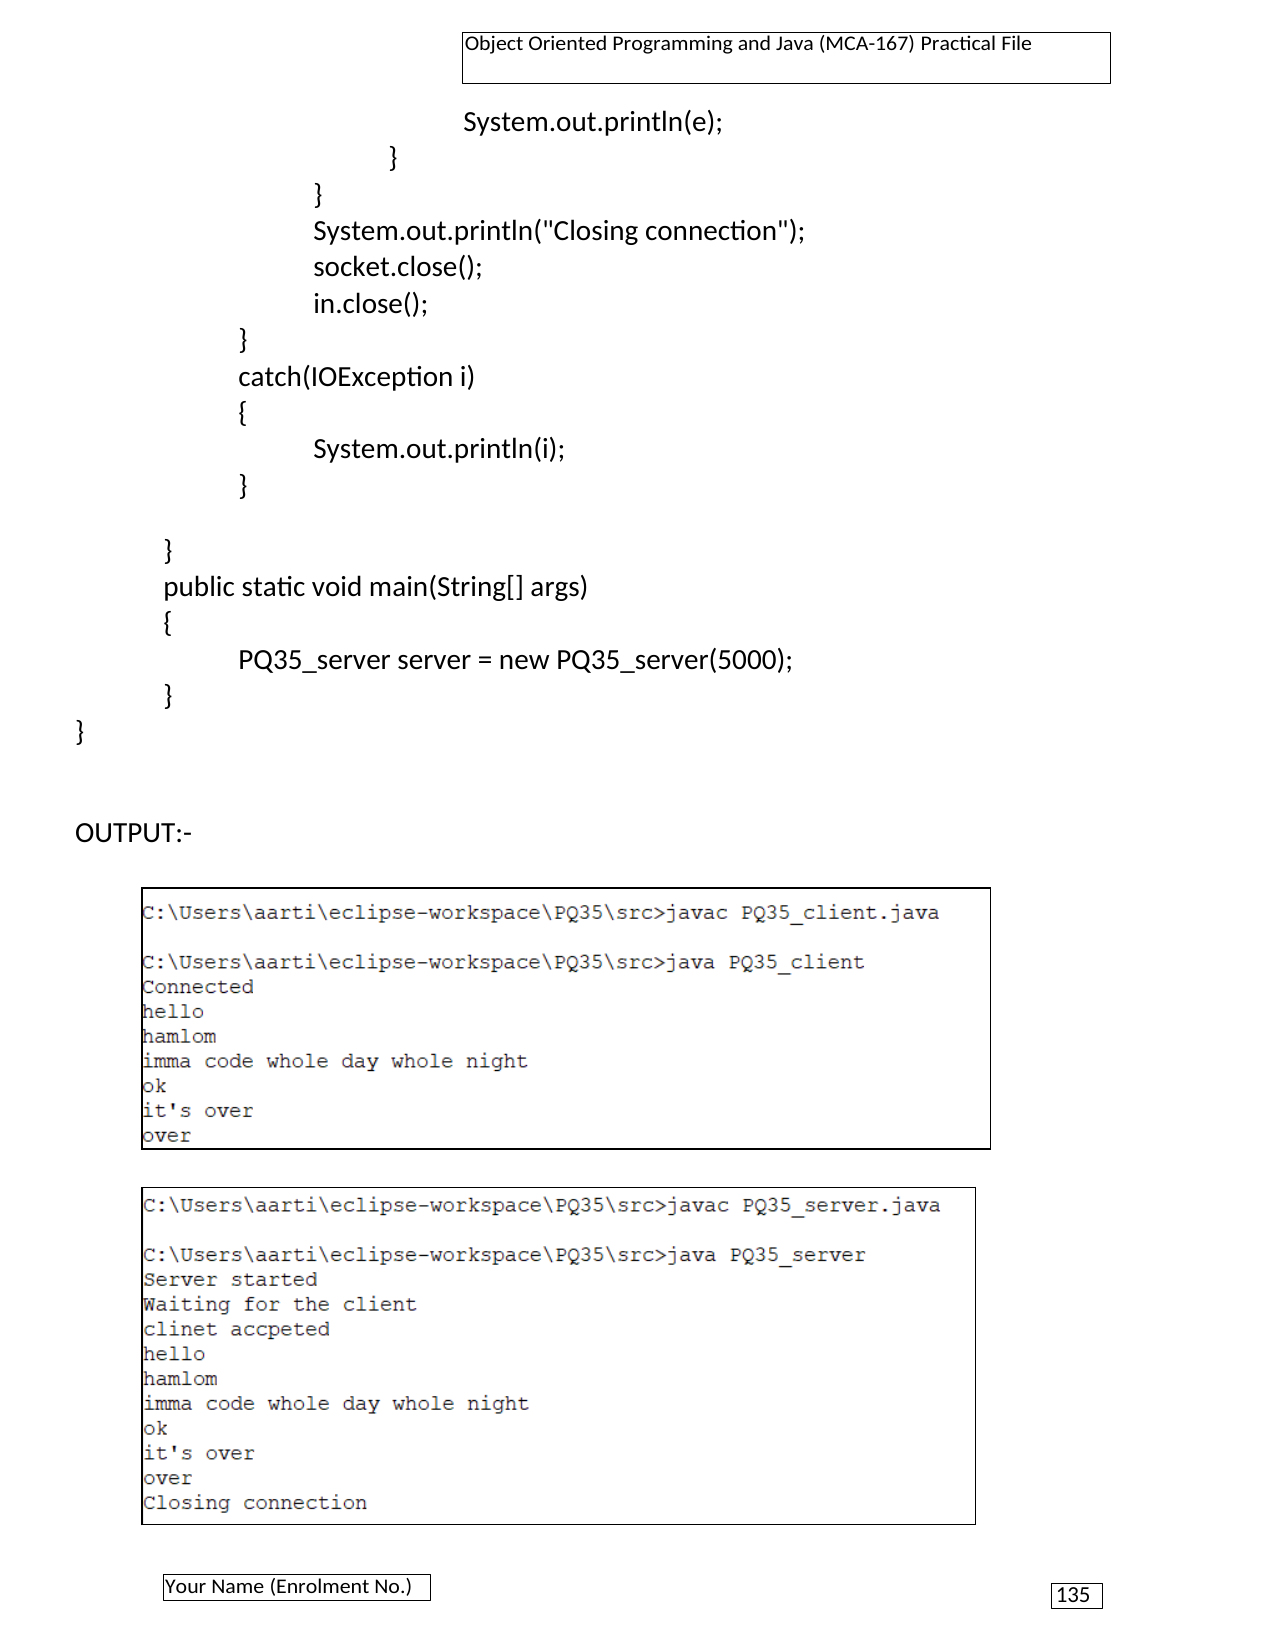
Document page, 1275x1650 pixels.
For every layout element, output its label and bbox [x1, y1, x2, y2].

picture [143, 1188, 975, 1524]
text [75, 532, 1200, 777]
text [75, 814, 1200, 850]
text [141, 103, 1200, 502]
picture [143, 889, 990, 1148]
